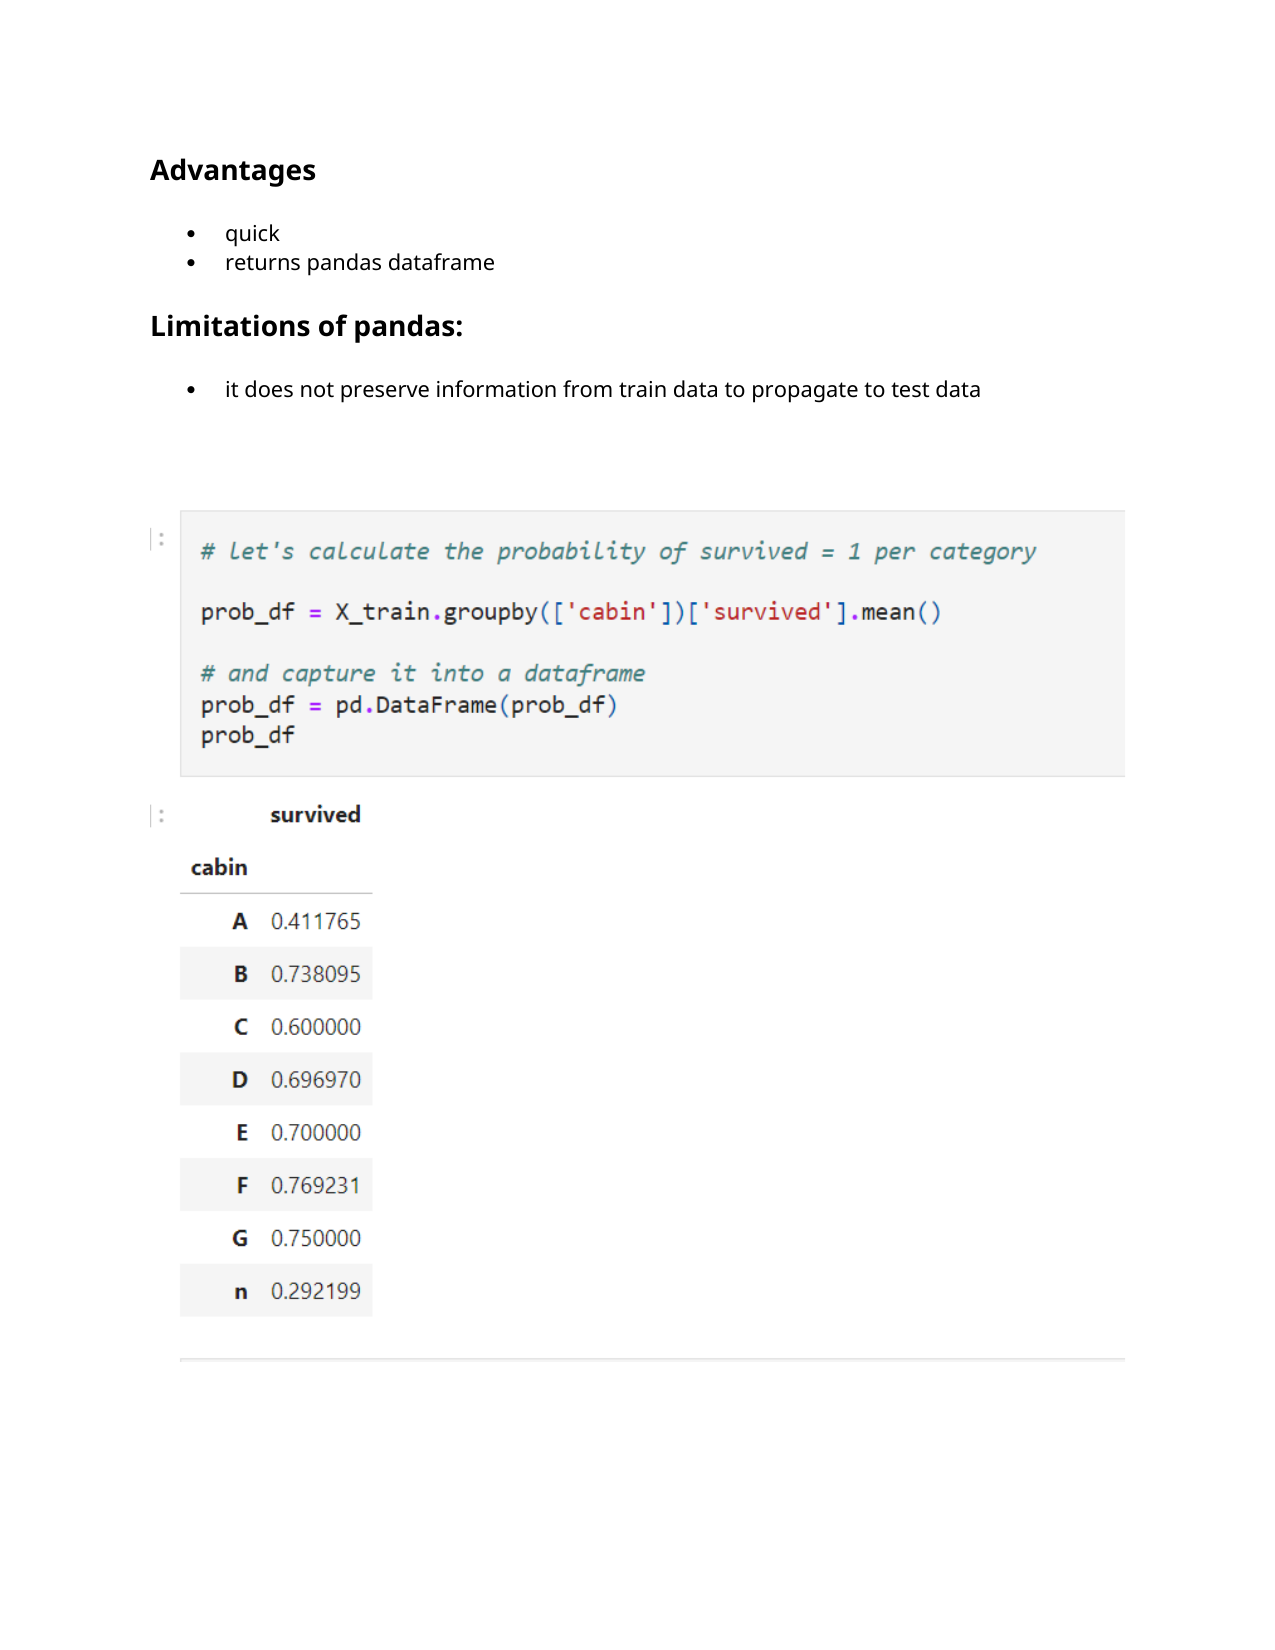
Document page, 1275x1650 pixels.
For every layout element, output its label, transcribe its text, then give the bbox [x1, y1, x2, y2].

list it does not preserve information from train data to propagate to test data [187, 374, 1125, 403]
list returns pandas dataframe [187, 247, 1125, 277]
text Limitations of pandas: [150, 306, 1125, 344]
picture [150, 479, 1125, 1362]
text Advantages [150, 150, 1125, 188]
list quick [187, 217, 1125, 247]
